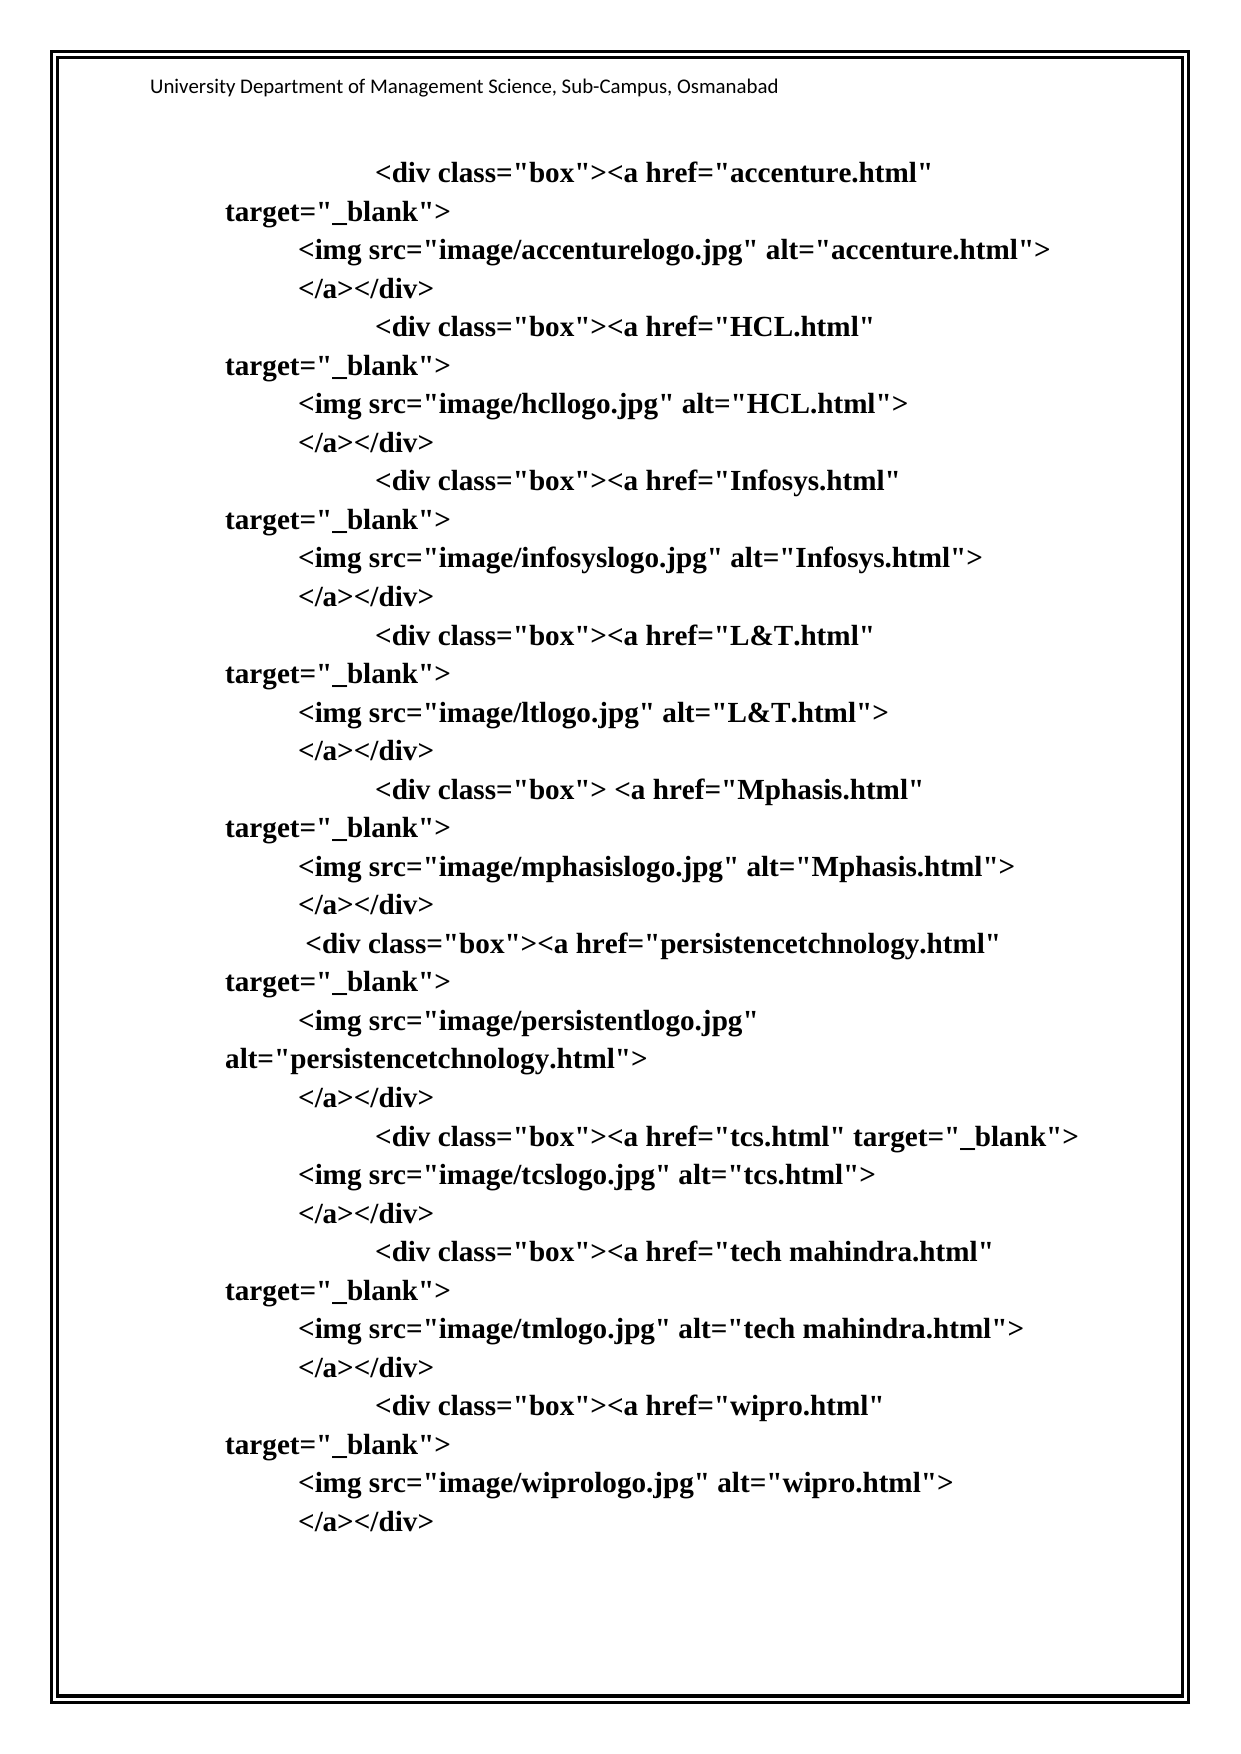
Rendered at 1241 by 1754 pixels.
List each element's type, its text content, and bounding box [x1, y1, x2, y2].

list <div class="box"><a href="HCL.html" target="_blank"> [225, 309, 1090, 381]
list <img src="image/accenturelogo.jpg" alt="accenture.html"> [225, 232, 1090, 266]
list <div class="box"><a href="tcs.html" target="_blank"> [225, 1119, 1090, 1152]
list </a></div> [225, 1196, 1090, 1229]
list <div class="box"><a href="accenture.html" target="_blank"> [225, 155, 1090, 227]
list <div class="box"><a href="wipro.html" target="_blank"> [225, 1388, 1090, 1461]
list <div class="box"><a href="tech mahindra.html" target="_blank"> [225, 1234, 1090, 1306]
list <img src="image/mphasislogo.jpg" alt="Mphasis.html"> [225, 849, 1090, 882]
list </a></div> [225, 271, 1090, 304]
list </a></div> [225, 1080, 1090, 1114]
list </a></div> [225, 887, 1090, 921]
list <img src="image/tcslogo.jpg" alt="tcs.html"> [225, 1157, 1090, 1191]
list </a></div> [225, 425, 1090, 458]
list <img src="image/hcllogo.jpg" alt="HCL.html"> [225, 386, 1090, 420]
list </a></div> [225, 733, 1090, 767]
list </a></div> [225, 1504, 1090, 1538]
list <img src="image/infosyslogo.jpg" alt="Infosys.html"> [225, 541, 1090, 574]
list <img src="image/tmlogo.jpg" alt="tech mahindra.html"> [225, 1311, 1090, 1345]
list </a></div> [225, 579, 1090, 613]
list <img src="image/ltlogo.jpg" alt="L&T.html"> [225, 695, 1090, 728]
list <img src="image/wiprologo.jpg" alt="wipro.html"> [225, 1466, 1090, 1499]
list </a></div> [225, 1350, 1090, 1383]
list <div class="box"><a href="persistencetchnology.html" target="_blank"> [225, 926, 1090, 998]
list <div class="box"><a href="L&T.html" target="_blank"> [225, 618, 1090, 690]
list <div class="box"> <a href="Mphasis.html" target="_blank"> [225, 772, 1090, 844]
list <div class="box"><a href="Infosys.html" target="_blank"> [225, 463, 1090, 536]
list <img src="image/persistentlogo.jpg" alt="persistencetchnology.html"> [225, 1003, 1090, 1075]
